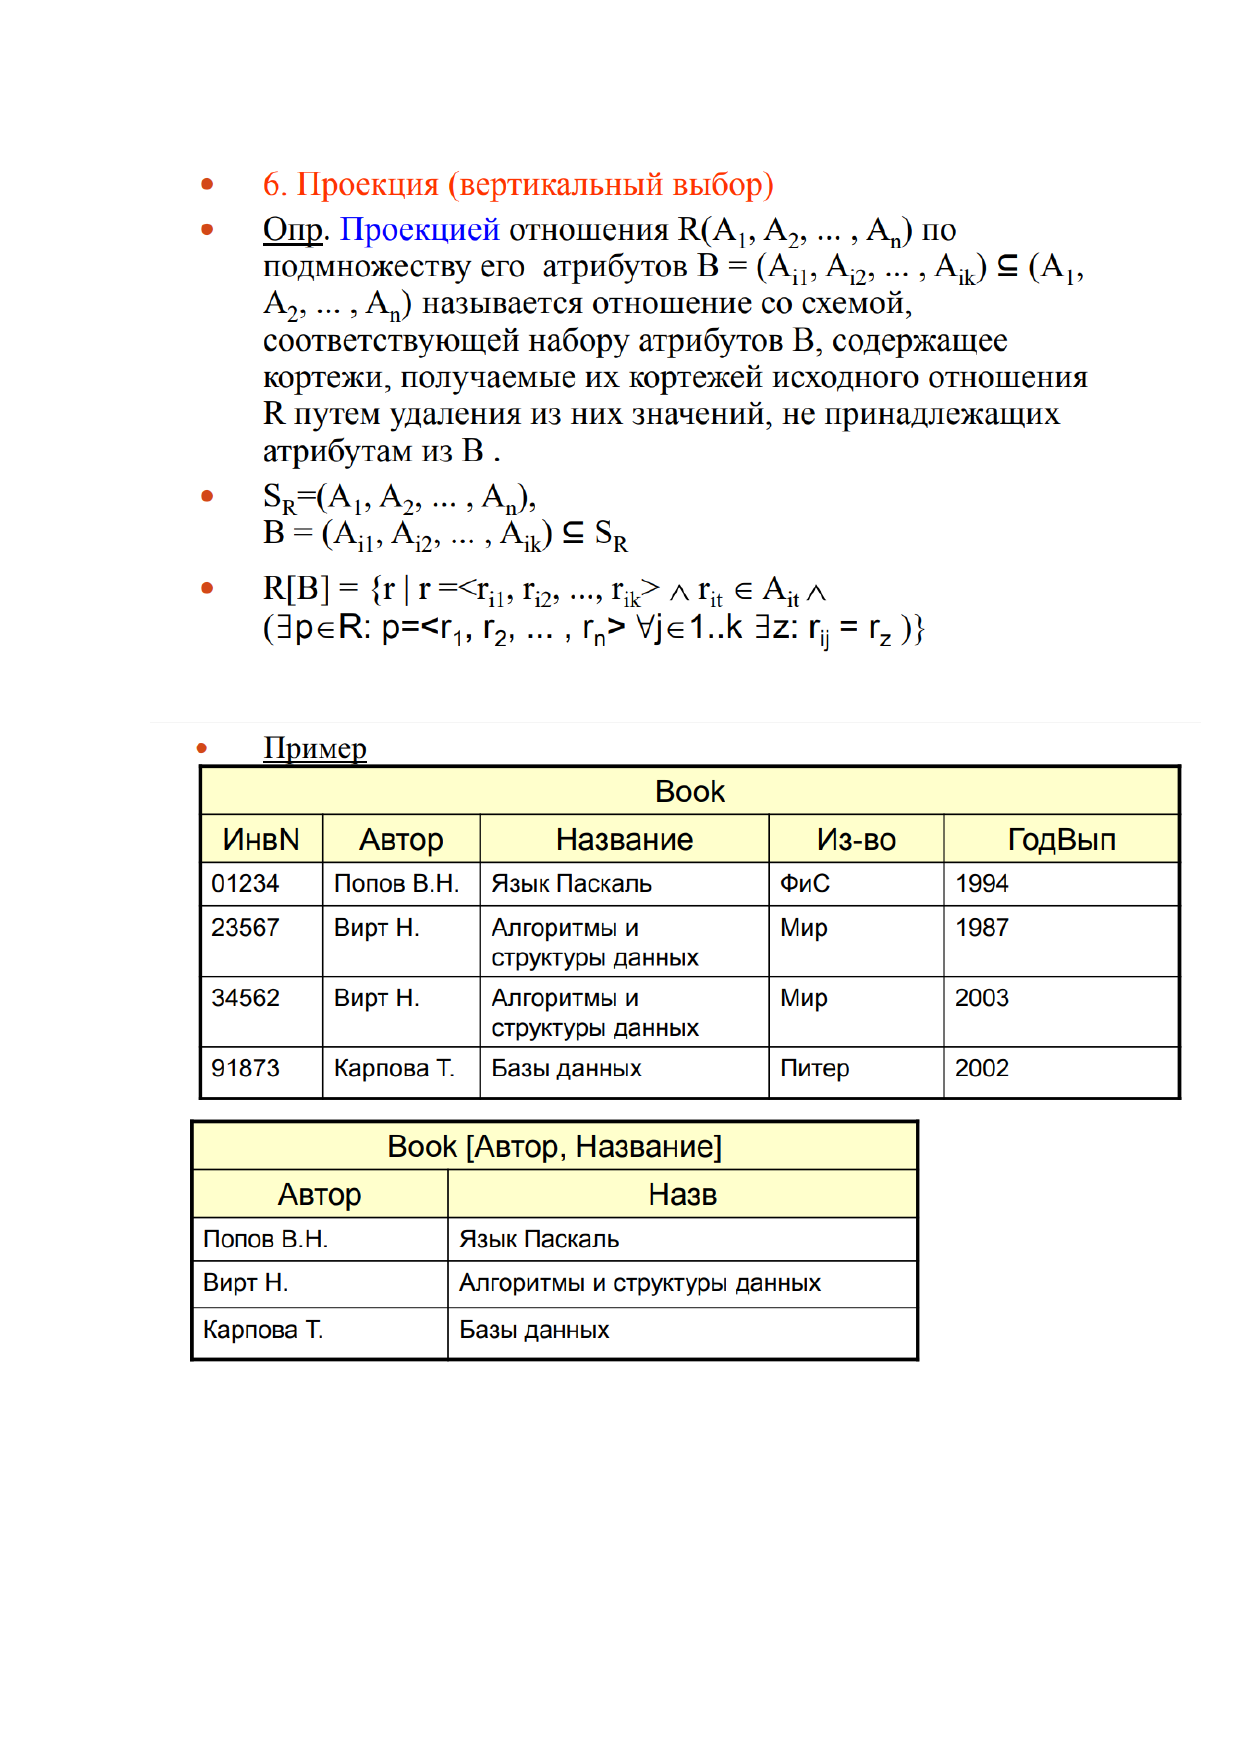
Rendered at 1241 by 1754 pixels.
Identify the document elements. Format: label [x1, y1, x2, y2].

picture [173, 149, 1114, 657]
picture [150, 722, 1201, 1368]
